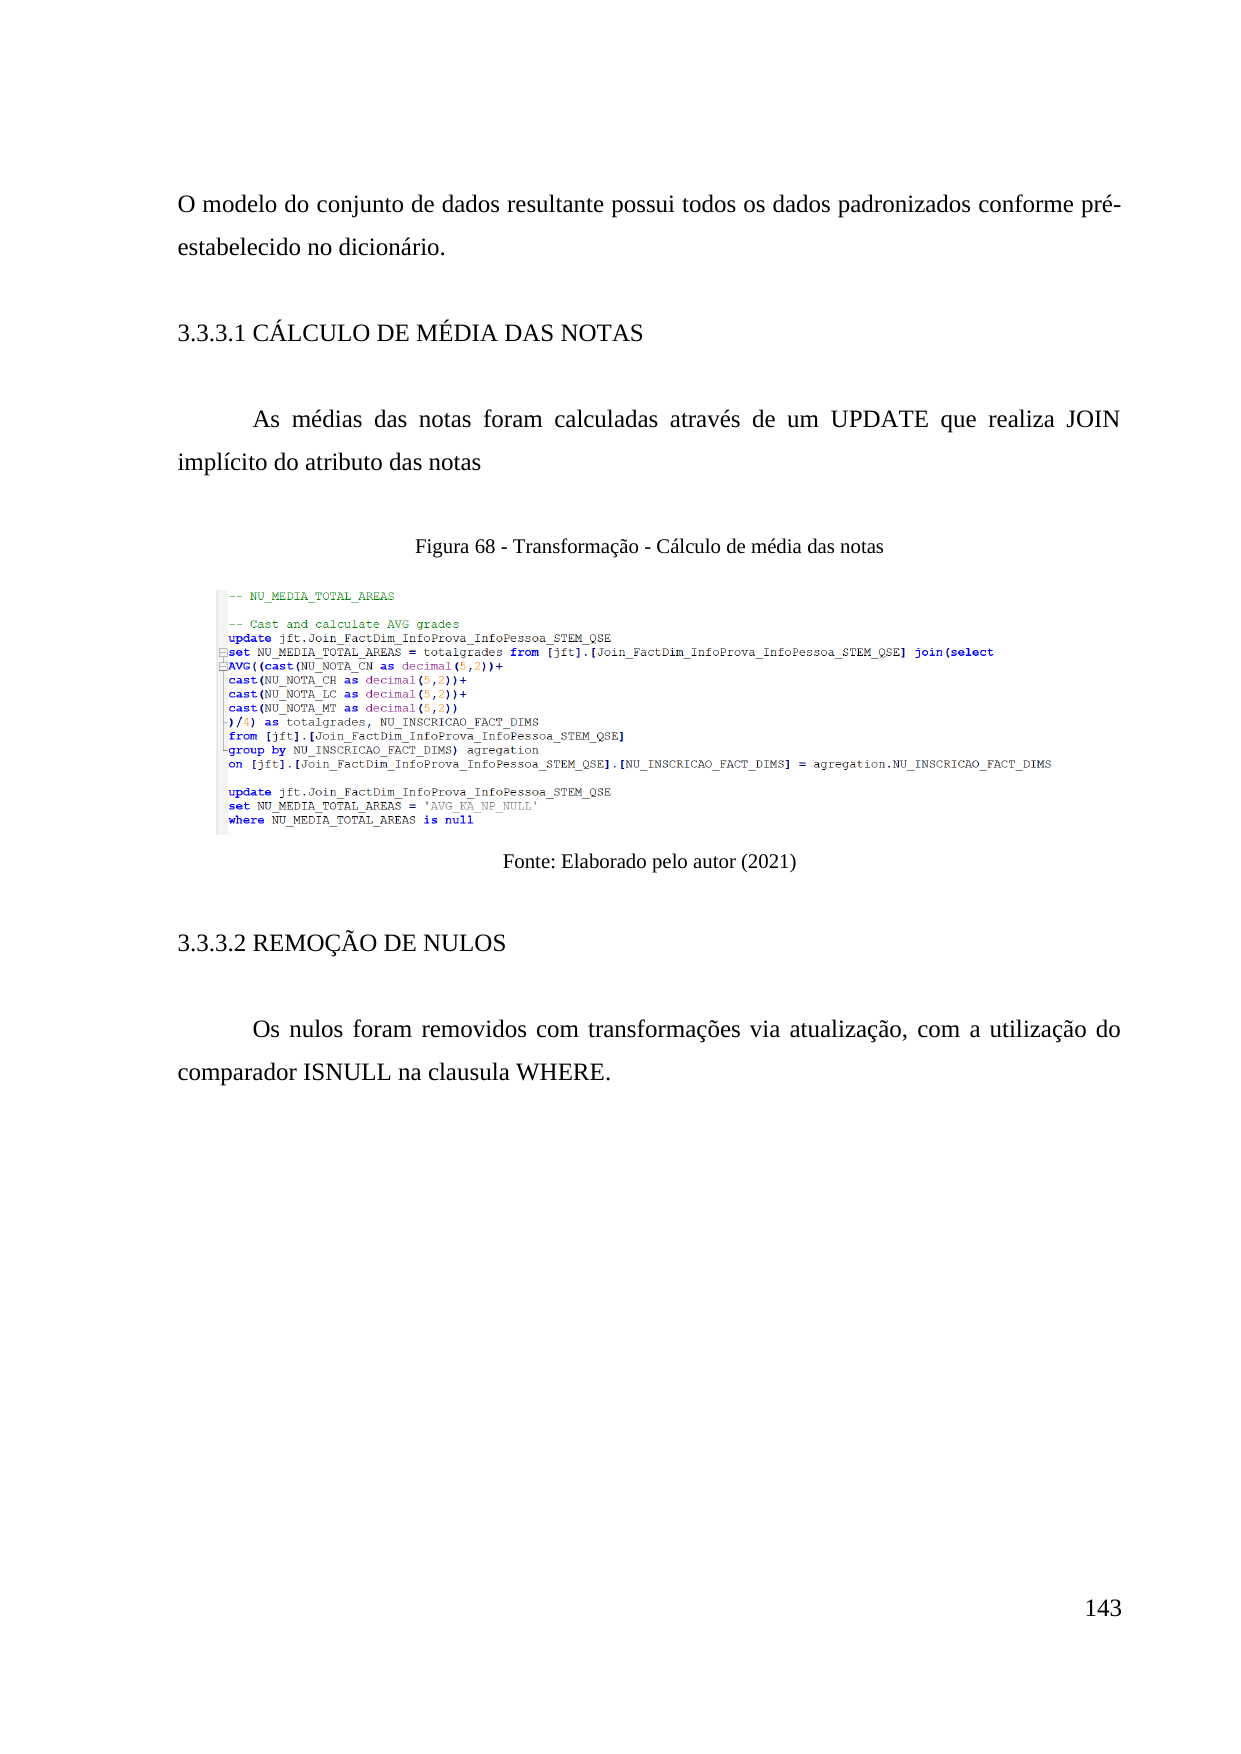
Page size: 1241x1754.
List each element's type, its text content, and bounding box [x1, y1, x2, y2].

picture [216, 590, 1083, 835]
text Os nulos foram removidos com transformações via atualização, com a utilização do comparador ISNULL na clausula WHERE. [177, 1014, 1122, 1086]
text As médias das notas foram calculadas através de um UPDATE que realiza JOIN implícito do atributo das notas [177, 404, 1122, 476]
text Figura 68 - Transformação - Cálculo de média das notas [177, 534, 1122, 558]
text Fonte: Elaborado pelo autor (2021) [177, 849, 1122, 873]
subtitle 3.3.3.2 REMOÇÃO DE NULOS [177, 928, 1122, 957]
subtitle 3.3.3.1 CÁLCULO DE MÉDIA DAS NOTAS [177, 318, 1122, 347]
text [177, 189, 1122, 261]
